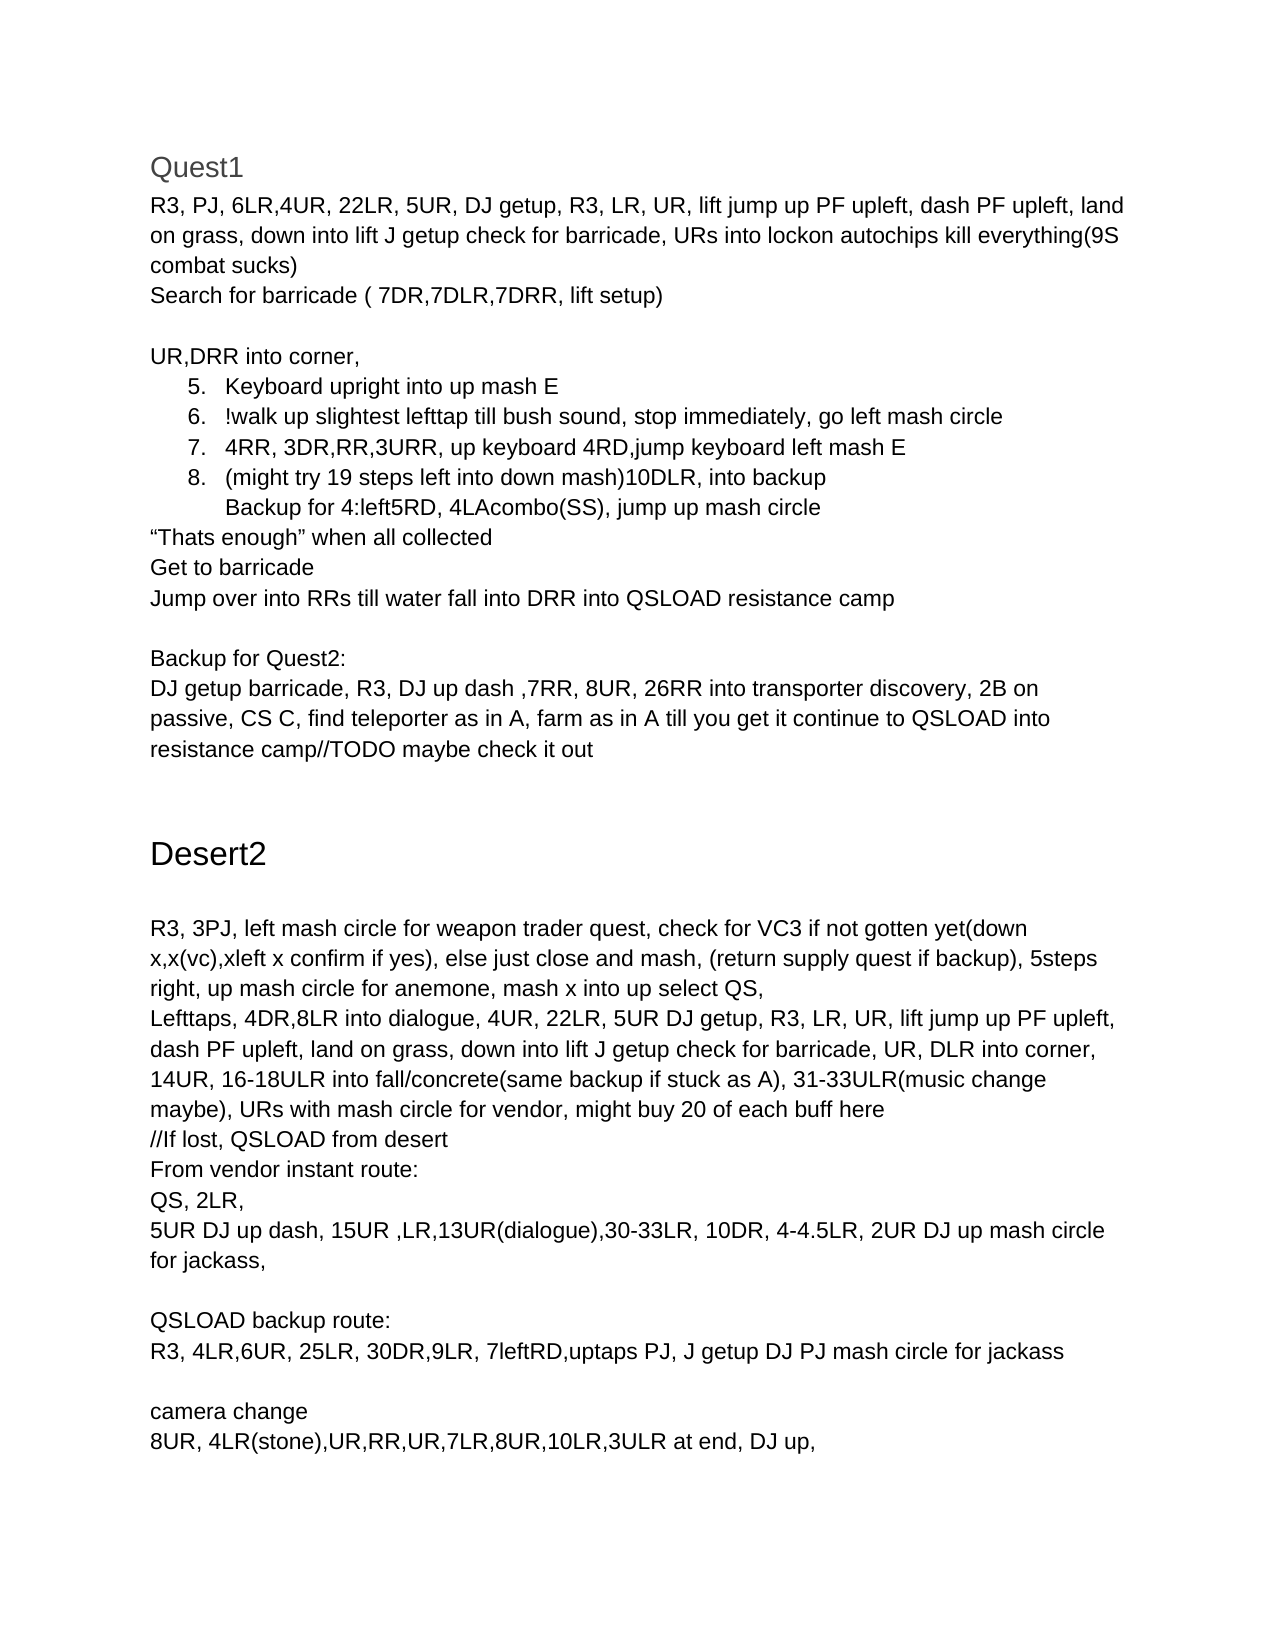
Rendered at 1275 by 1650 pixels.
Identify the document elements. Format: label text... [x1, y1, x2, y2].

text DJ getup barricade, R3, DJ up dash ,7RR, 8UR, 26RR into transporter discovery, 2B on passive, CS C, find teleporter as in A, farm as in A till you get it continue to QSLOAD into resistance camp//TODO maybe check it out [150, 675, 1125, 762]
subtitle Quest1 [150, 150, 1125, 183]
text Backup for 4:left5RD, 4LAcombo(SS), jump up mash circle [225, 494, 1125, 520]
list (might try 19 steps left into down mash)10DLR, into backup [187, 464, 1125, 490]
text //If lost, QSLOAD from desert [150, 1126, 1125, 1152]
text UR,DRR into corner, [150, 343, 1125, 369]
subtitle Desert2 [150, 833, 1125, 872]
text 5UR DJ up dash, 15UR ,LR,13UR(dialogue),30-33LR, 10DR, 4-4.5LR, 2UR DJ up mash circle for jackass, [150, 1217, 1125, 1273]
text R3, PJ, 6LR,4UR, 22LR, 5UR, DJ getup, R3, LR, UR, lift jump up PF upleft, dash PF upleft, land on grass, down into lift J getup check for barricade, URs into lockon autochips kill everything(9S combat sucks) [150, 192, 1125, 279]
text QS, 2LR, [150, 1187, 1125, 1213]
text R3, 3PJ, left mash circle for weapon trader quest, check for VC3 if not gotten yet(down x,x(vc),xleft x confirm if yes), else just close and mash, (return supply quest if backup), 5steps right, up mash circle for anemone, mash x into up select QS, [150, 915, 1125, 1001]
list !walk up slightest lefttap till bush sound, stop immediately, go left mash circle [187, 403, 1125, 430]
text Get to barricade [150, 554, 1125, 581]
list Keyboard upright into up mash E [187, 373, 1125, 399]
text Backup for Quest2: [150, 645, 1125, 671]
text R3, 4LR,6UR, 25LR, 30DR,9LR, 7leftRD,uptaps PJ, J getup DJ PJ mash circle for jackass [150, 1338, 1125, 1364]
text QSLOAD backup route: [150, 1307, 1125, 1334]
text “Thats enough” when all collected [150, 524, 1125, 551]
text From vendor instant route: [150, 1156, 1125, 1183]
text camera change [150, 1398, 1125, 1424]
text Jump over into RRs till water fall into DRR into QSLOAD resistance camp [150, 584, 1125, 611]
list 4RR, 3DR,RR,3URR, up keyboard 4RD,jump keyboard left mash E [187, 433, 1125, 460]
text Lefttaps, 4DR,8LR into dialogue, 4UR, 22LR, 5UR DJ getup, R3, LR, UR, lift jump up PF upleft, dash PF upleft, land on grass, down into lift J getup check for barricade, UR, DLR into corner, 14UR, 16-18ULR into fall/concrete(same backup if stuck as A), 31-33ULR(music change maybe), URs with mash circle for vendor, might buy 20 of each buff here [150, 1005, 1125, 1122]
text 8UR, 4LR(stone),UR,RR,UR,7LR,8UR,10LR,3ULR at end, DJ up, [150, 1428, 1125, 1454]
text Search for barricade ( 7DR,7DLR,7DRR, lift setup) [150, 282, 1125, 309]
